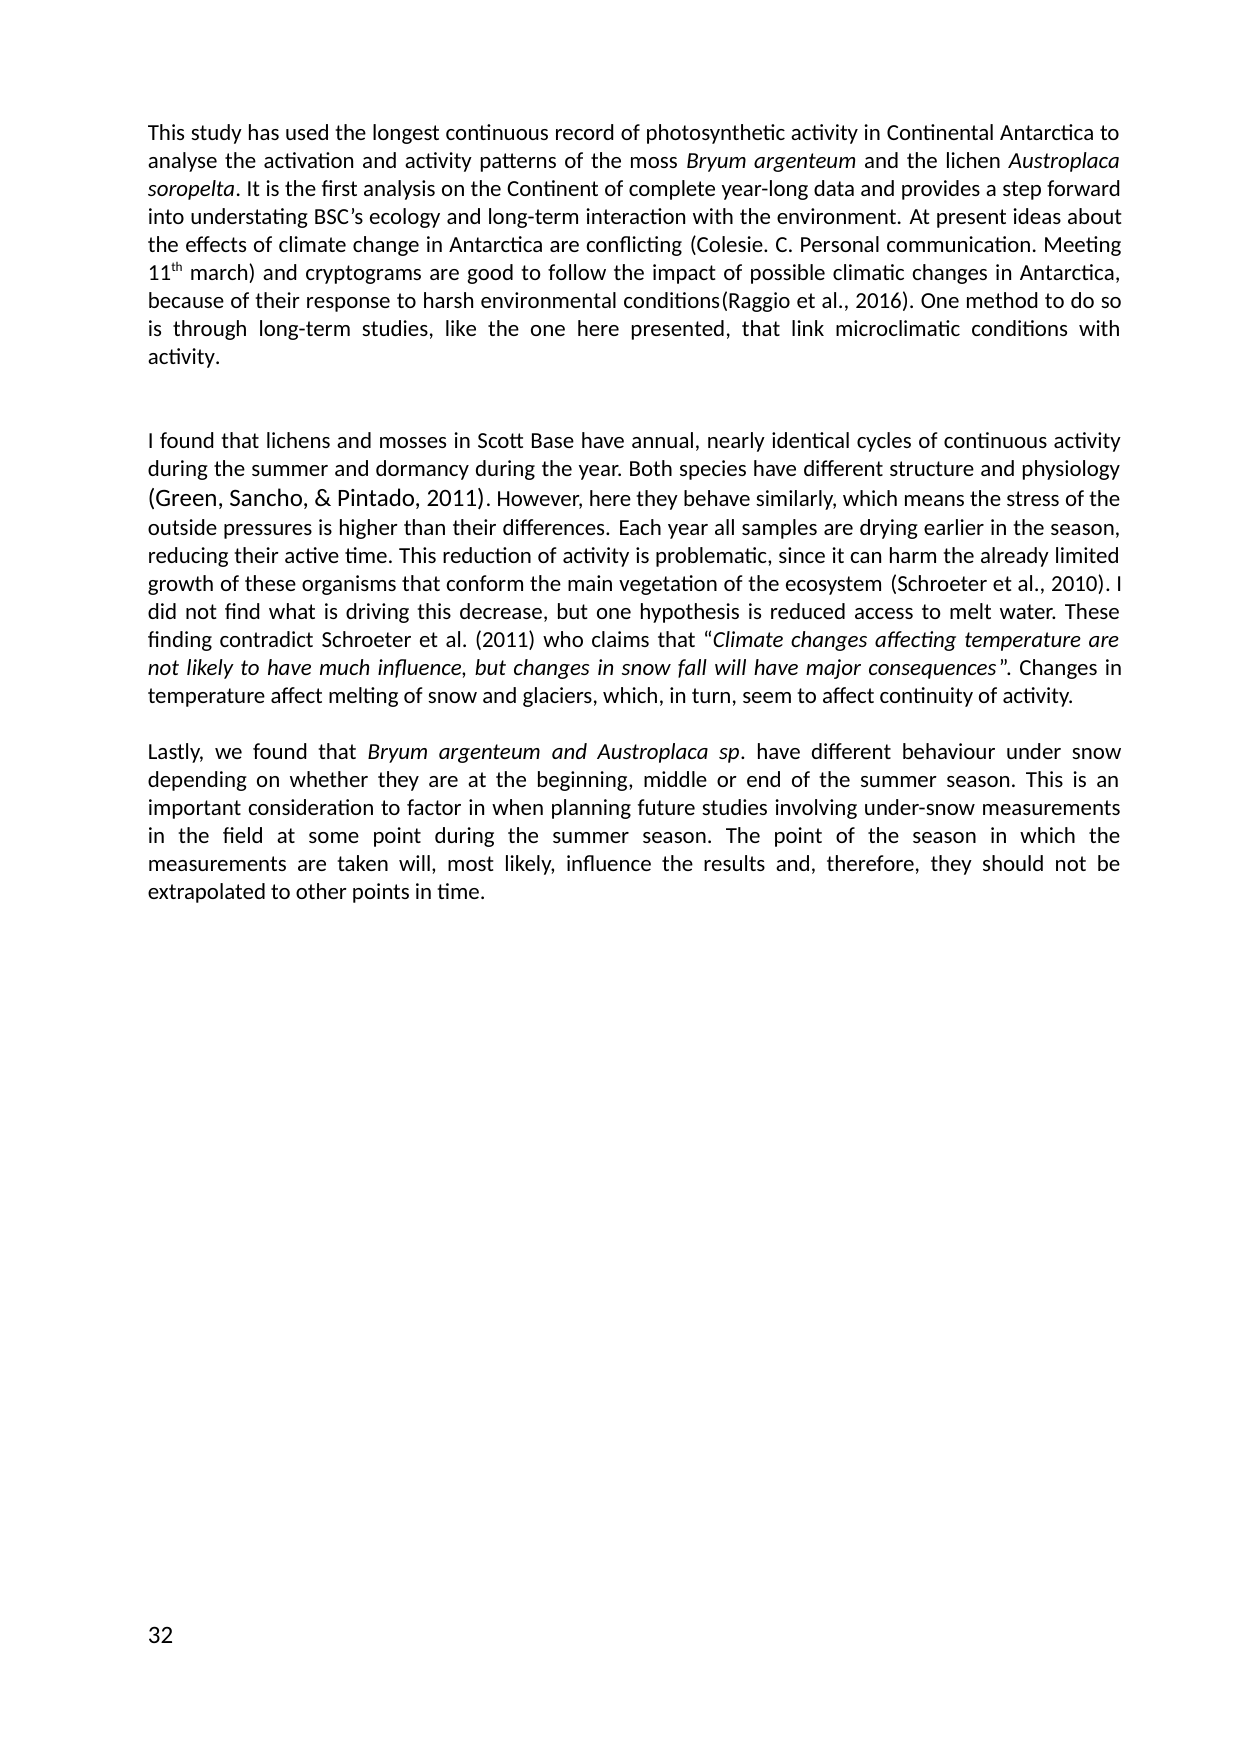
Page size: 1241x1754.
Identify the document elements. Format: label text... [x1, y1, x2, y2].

text Lastly, we found that Bryum argenteum and Austroplaca sp. have different behaviour under snow depending on whether they are at the beginning, middle or end of the summer season. This is an important consideration to factor in when planning future studies involving under-snow measurements in the field at some point during the summer season. The point of the season in which the measurements are taken will, most likely, influence the results and, therefore, they should not be extrapolated to other points in time. [148, 737, 1122, 905]
text I found that lichens and mosses in Scott Base have annual, nearly identical cycles of continuous activity during the summer and dormancy during the year. Both species have different structure and physiology . However, here they behave similarly, which means the stress of the outside pressures is higher than their differences. Each year all samples are drying earlier in the season, reducing their active time. This reduction of activity is problematic, since it can harm the already limited growth of these organisms that conform the main vegetation of the ecosystem . I did not find what is driving this decrease, but one hypothesis is reduced access to melt water. These finding contradict who claims that “Climate changes affecting temperature are not likely to have much inﬂuence, but changes in snow fall will have major consequences”. Changes in temperature affect melting of snow and glaciers, which, in turn, seem to affect continuity of activity. [148, 426, 1122, 709]
text This study has used the longest continuous record of photosynthetic activity in Continental Antarctica to analyse the activation and activity patterns of the moss Bryum argenteum and the lichen Austroplaca soropelta. It is the first analysis on the Continent of complete year-long data and provides a step forward into understating BSC’s ecology and long-term interaction with the environment. At present ideas about the effects of climate change in Antarctica are conflicting (Colesie. C. Personal communication. Meeting 11th march) and cryptograms are good to follow the impact of possible climatic changes in Antarctica, because of their response to harsh environmental conditions. One method to do so is through long-term studies, like the one here presented, that link microclimatic conditions with activity. [148, 118, 1122, 370]
